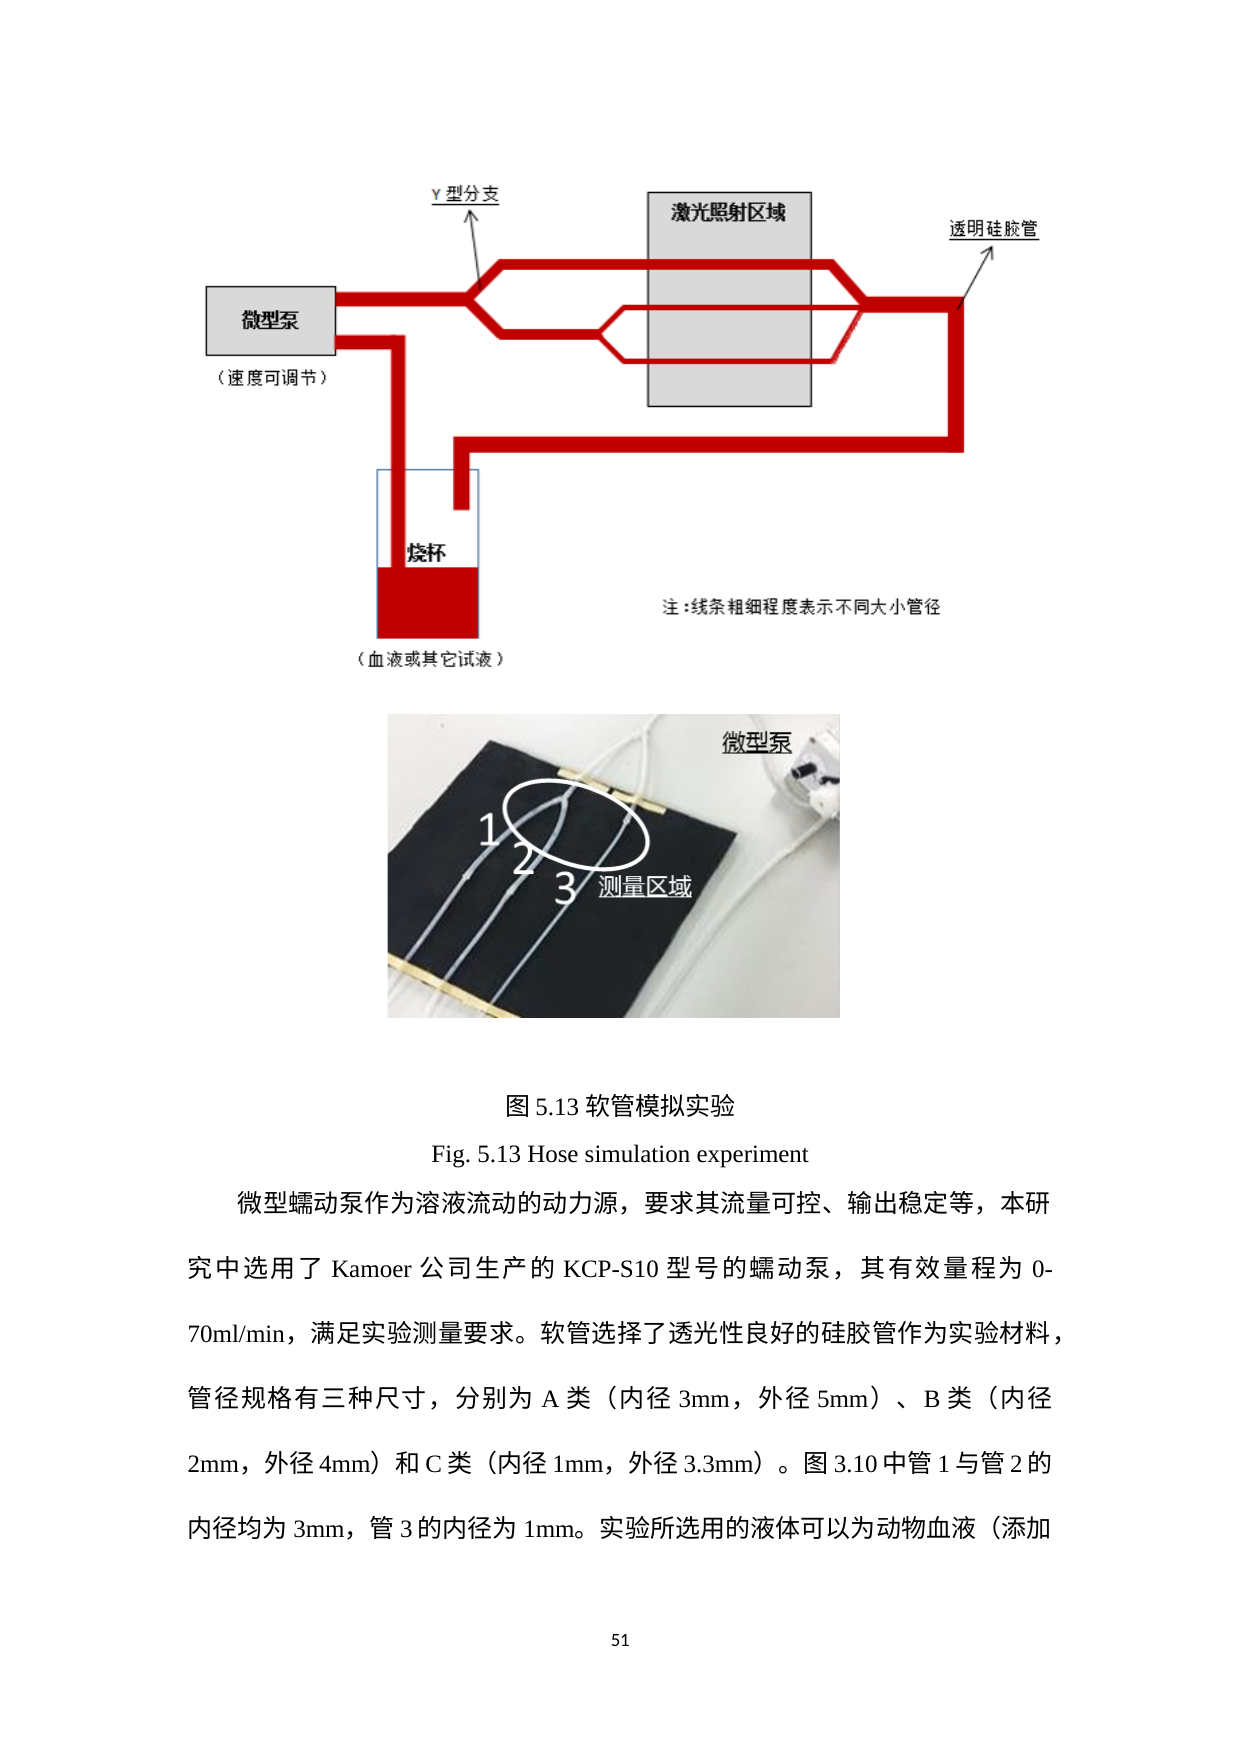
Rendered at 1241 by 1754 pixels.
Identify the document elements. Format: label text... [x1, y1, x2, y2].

text 图5.13 软管模拟实验 [187, 1072, 1053, 1137]
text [187, 1169, 1053, 1559]
text Fig. 5.13 Hose simulation experiment [187, 1137, 1053, 1169]
picture [387, 714, 853, 1018]
picture [187, 162, 1053, 698]
